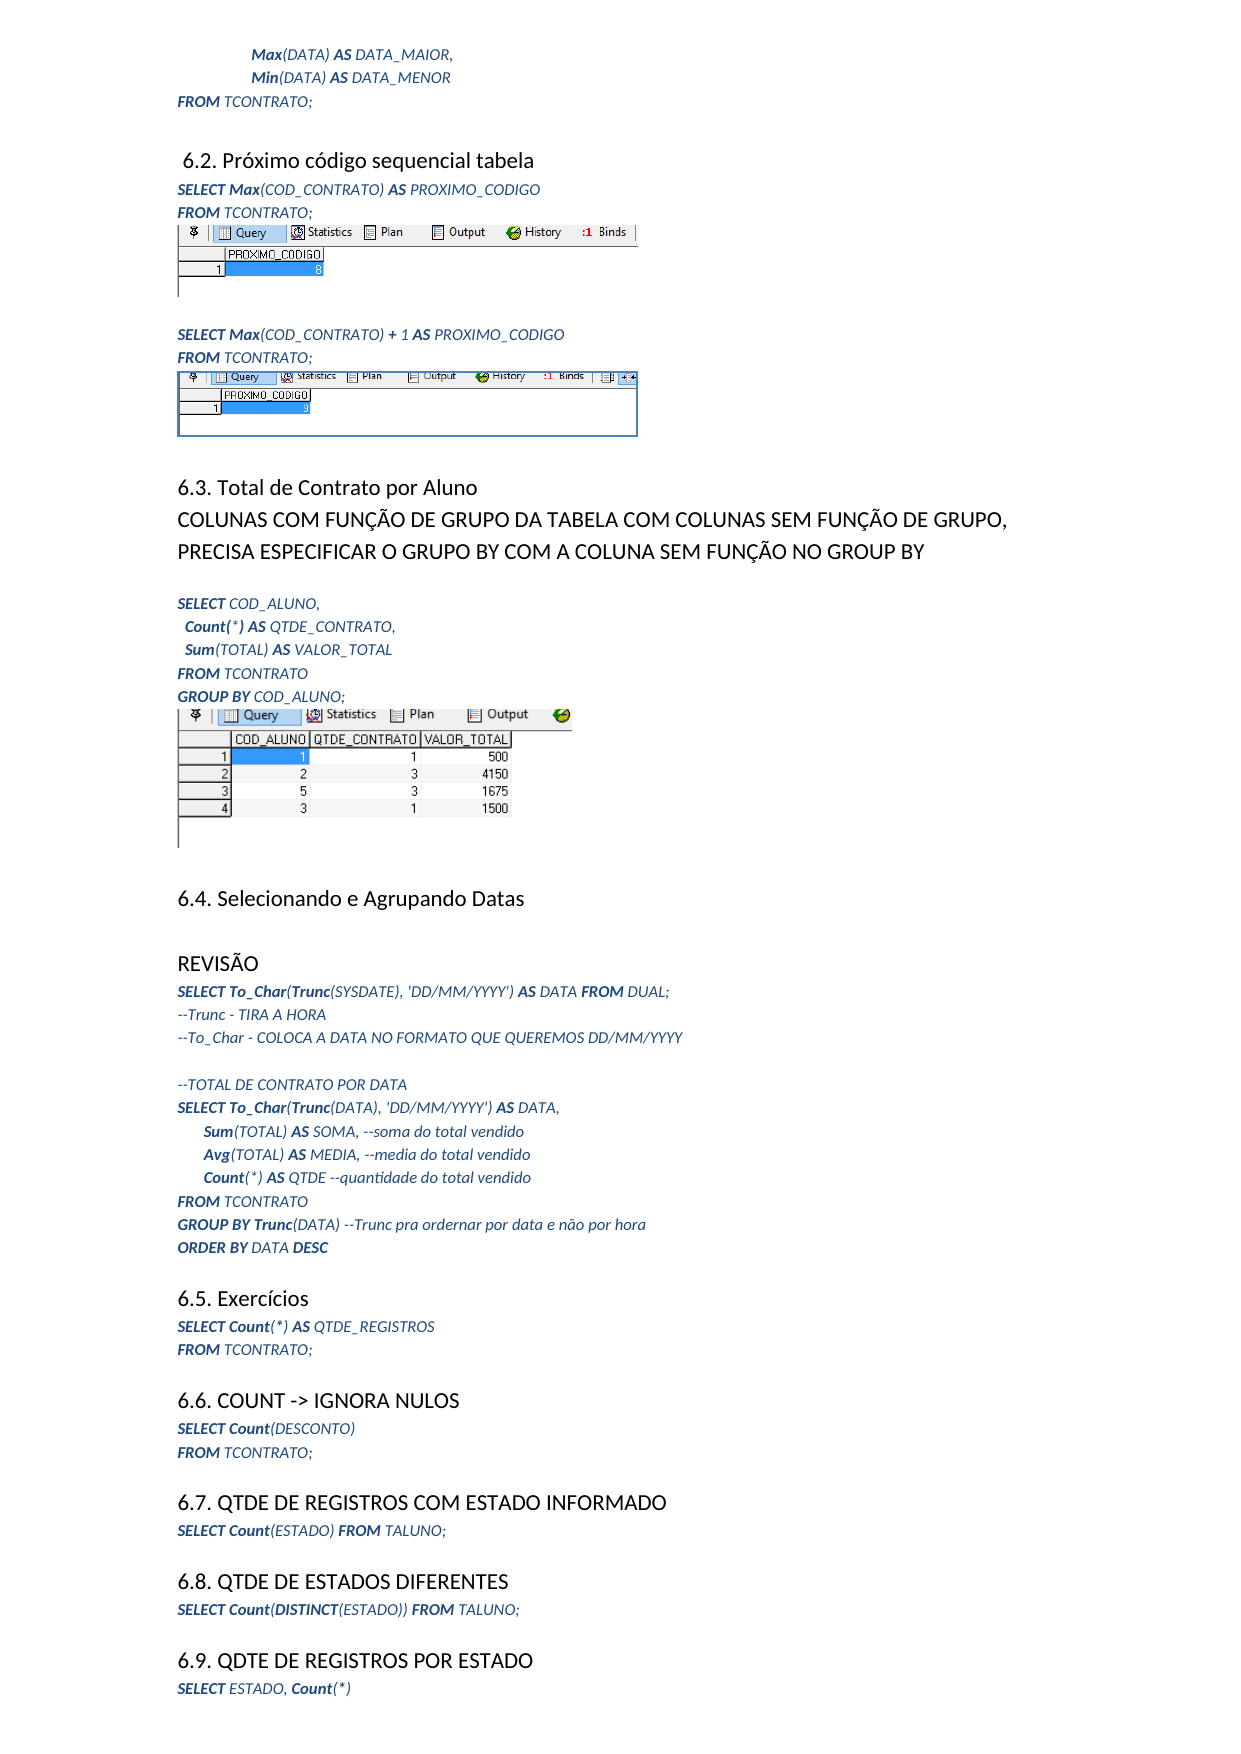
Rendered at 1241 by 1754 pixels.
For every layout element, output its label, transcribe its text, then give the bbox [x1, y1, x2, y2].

picture [177, 709, 573, 848]
text 6.4. Selecionando e Agrupando Datas [177, 884, 1063, 912]
text SELECT Max(COD_CONTRATO) AS PROXIMO_CODIGO [177, 179, 1063, 199]
text Sum(TOTAL) AS SOMA, --soma do total vendido [177, 1121, 1063, 1141]
text SELECT Count(*) AS QTDE_REGISTROS [177, 1316, 1063, 1337]
text FROM TCONTRATO; [177, 1340, 1063, 1360]
text 6.5. Exercícios [177, 1284, 1063, 1312]
picture [179, 373, 636, 435]
text GROUP BY Trunc(DATA) --Trunc pra ordernar por data e não por hora [177, 1214, 1063, 1234]
text FROM TCONTRATO [177, 663, 1063, 683]
text SELECT Max(COD_CONTRATO) + 1 AS PROXIMO_CODIGO [177, 324, 1063, 345]
text REVISÃO [177, 949, 1063, 977]
text Count(*) AS QTDE --quantidade do total vendido [177, 1167, 1063, 1188]
text Max(DATA) AS DATA_MAIOR, [177, 44, 1063, 65]
text Count(*) AS QTDE_CONTRATO, [177, 616, 1063, 637]
text Min(DATA) AS DATA_MENOR [177, 68, 1063, 88]
text Sum(TOTAL) AS VALOR_TOTAL [177, 640, 1063, 660]
text SELECT Count(DESCONTO) [177, 1418, 1063, 1439]
text SELECT To_Char(Trunc(SYSDATE), 'DD/MM/YYYY') AS DATA FROM DUAL; [177, 981, 1063, 1001]
text FROM TCONTRATO; [177, 202, 1063, 222]
text 6.7. QTDE DE REGISTROS COM ESTADO INFORMADO [177, 1488, 1063, 1517]
text FROM TCONTRATO; [177, 91, 1063, 111]
text --TOTAL DE CONTRATO POR DATA [177, 1074, 1063, 1094]
text FROM TCONTRATO; [177, 348, 1063, 368]
text SELECT Count(DISTINCT(ESTADO)) FROM TALUNO; [177, 1599, 1063, 1620]
text 6.3. Total de Contrato por Aluno [177, 473, 1063, 501]
text --Trunc - TIRA A HORA [177, 1004, 1063, 1024]
text FROM TCONTRATO [177, 1191, 1063, 1211]
text SELECT ESTADO, Count(*) [177, 1678, 1063, 1699]
text ORDER BY DATA DESC [177, 1237, 1063, 1258]
text GROUP BY COD_ALUNO; [177, 686, 1063, 707]
text SELECT To_Char(Trunc(DATA), 'DD/MM/YYYY') AS DATA, [177, 1097, 1063, 1118]
picture [177, 225, 639, 297]
text COLUNAS COM FUNÇÃO DE GRUPO DA TABELA COM COLUNAS SEM FUNÇÃO DE GRUPO, PRECISA ESPECIFICAR O GRUPO BY COM A COLUNA SEM FUNÇÃO NO GROUP BY [177, 505, 1063, 566]
text SELECT COD_ALUNO, [177, 593, 1063, 613]
text 6.2. Próximo código sequencial tabela [177, 147, 1063, 174]
text --To_Char - COLOCA A DATA NO FORMATO QUE QUEREMOS DD/MM/YYYY [177, 1027, 1063, 1048]
text SELECT Count(ESTADO) FROM TALUNO; [177, 1521, 1063, 1541]
text 6.6. COUNT -> IGNORA NULOS [177, 1386, 1063, 1414]
text 6.9. QDTE DE REGISTROS POR ESTADO [177, 1646, 1063, 1674]
text Avg(TOTAL) AS MEDIA, --media do total vendido [177, 1144, 1063, 1164]
text FROM TCONTRATO; [177, 1442, 1063, 1462]
text 6.8. QTDE DE ESTADOS DIFERENTES [177, 1567, 1063, 1595]
